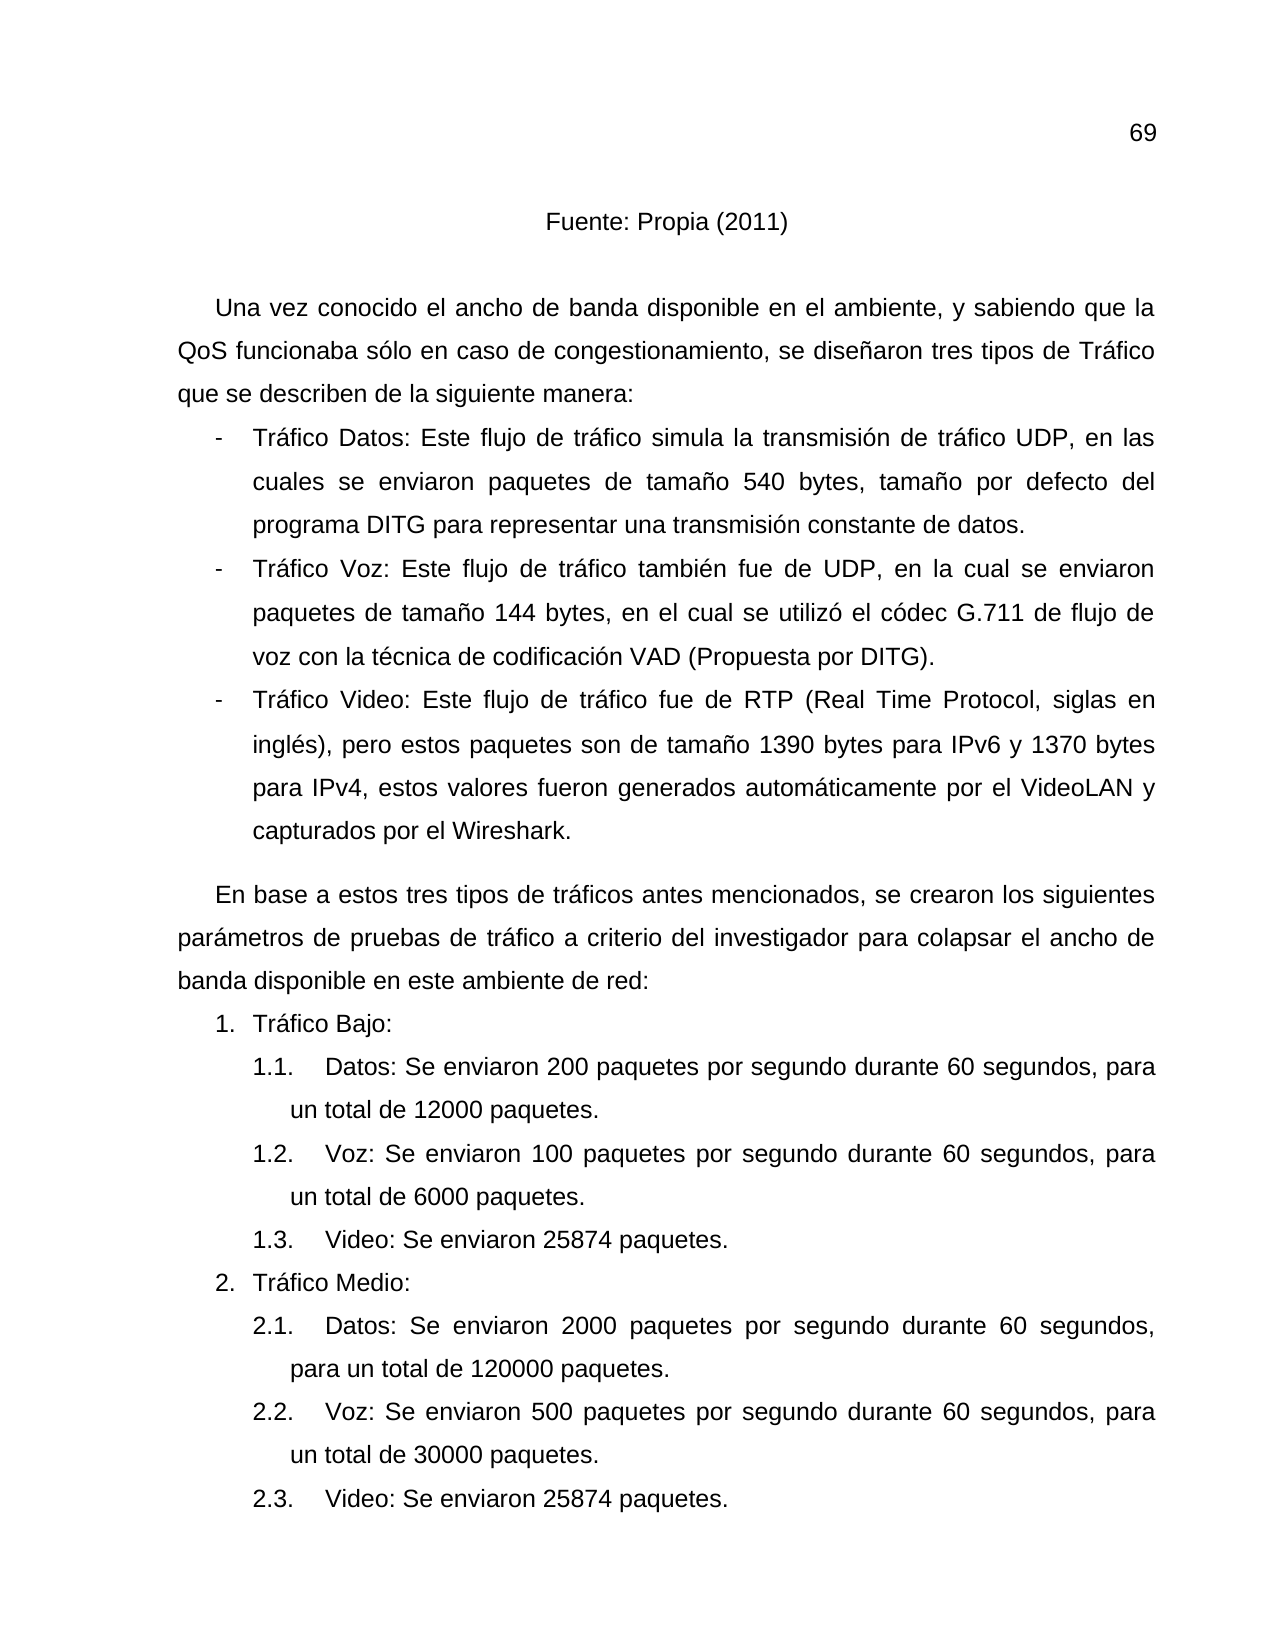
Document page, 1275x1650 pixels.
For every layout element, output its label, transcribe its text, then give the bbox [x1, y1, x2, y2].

list Tráfico Medio: [215, 1268, 1157, 1297]
list Tráfico Datos: Este flujo de tráfico simula la transmisión de tráfico UDP, en las cuales se enviaron paquetes de tamaño 540 bytes, tamaño por defecto del programa DITG para representar una transmisión constante de datos. [215, 422, 1157, 539]
list Datos: Se enviaron 2000 paquetes por segundo durante 60 segundos, para un total de 120000 paquetes. [252, 1311, 1157, 1383]
list Tráfico Bajo: [215, 1009, 1157, 1038]
list Tráfico Video: Este flujo de tráfico fue de RTP (Real Time Protocol, siglas en inglés), pero estos paquetes son de tamaño 1390 bytes para IPv6 y 1370 bytes para IPv4, estos valores fueron generados automáticamente por el VideoLAN y capturados por el Wireshark. [215, 685, 1157, 844]
list Video: Se enviaron 25874 paquetes. [252, 1225, 1157, 1253]
text Fuente: Propia (2011) [177, 207, 1157, 236]
list Voz: Se enviaron 100 paquetes por segundo durante 60 segundos, para un total de 6000 paquetes. [252, 1138, 1157, 1210]
text Una vez conocido el ancho de banda disponible en el ambiente, y sabiendo que la QoS funcionaba sólo en caso de congestionamiento, se diseñaron tres tipos de Tráfico que se describen de la siguiente manera: [177, 293, 1157, 408]
list Video: Se enviaron 25874 paquetes. [252, 1483, 1157, 1512]
list Voz: Se enviaron 500 paquetes por segundo durante 60 segundos, para un total de 30000 paquetes. [252, 1397, 1157, 1469]
list Tráfico Voz: Este flujo de tráfico también fue de UDP, en la cual se enviaron paquetes de tamaño 144 bytes, en el cual se utilizó el códec G.711 de flujo de voz con la técnica de codificación VAD (Propuesta por DITG). [215, 553, 1157, 670]
text En base a estos tres tipos de tráficos antes mencionados, se crearon los siguientes parámetros de pruebas de tráfico a criterio del investigador para colapsar el ancho de banda disponible en este ambiente de red: [177, 880, 1157, 995]
list Datos: Se enviaron 200 paquetes por segundo durante 60 segundos, para un total de 12000 paquetes. [252, 1052, 1157, 1124]
